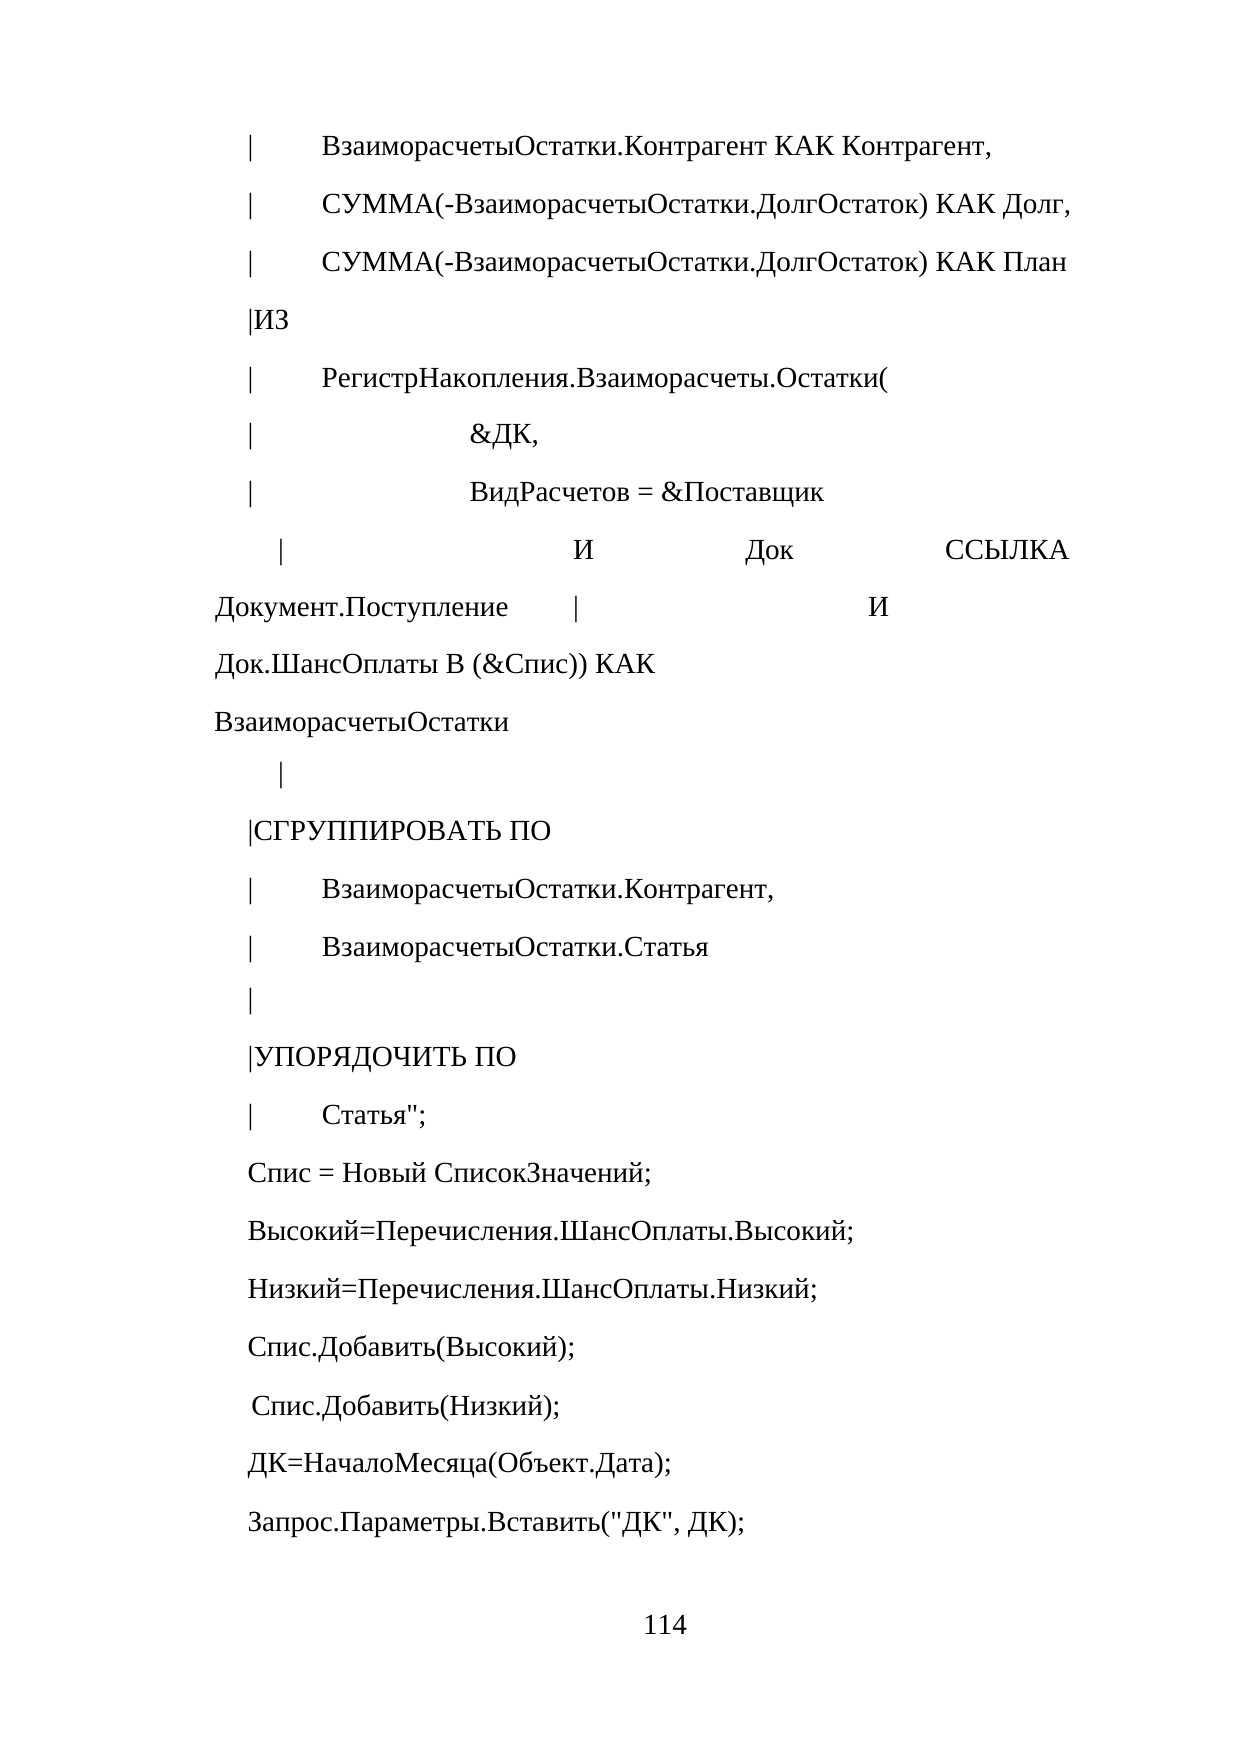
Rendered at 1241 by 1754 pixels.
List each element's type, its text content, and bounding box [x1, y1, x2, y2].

text | &ДК, [130, 416, 1197, 449]
text Низкий=Перечисления.ШансОплаты.Низкий; [130, 1272, 1197, 1305]
text Спис.Добавить(Высокий); [130, 1329, 1197, 1363]
text | ВзаиморасчетыОстатки.Статья [130, 929, 1197, 963]
text ДК=НачалоМесяца(Объект.Дата); [130, 1446, 1197, 1479]
text | Статья"; [130, 1097, 1197, 1131]
text ВзаиморасчетыОстатки | [214, 704, 523, 789]
text | СУММА(-ВзаиморасчетыОстатки.ДолгОстаток) КАК Долг, [130, 186, 1197, 219]
text | [130, 981, 1197, 1015]
text Запрос.Параметры.Вставить("ДК", ДК); [130, 1504, 1197, 1537]
text | И Док ССЫЛКА Документ.Поступление | И Док.ШансОплаты В (&Спис)) КАК [214, 532, 1069, 680]
text | ВзаиморасчетыОстатки.Контрагент КАК Контрагент, [130, 128, 1197, 161]
text |СГРУППИРОВАТЬ ПО [130, 813, 1197, 847]
text | ВзаиморасчетыОстатки.Контрагент, [130, 871, 1197, 905]
text | СУММА(-ВзаиморасчетыОстатки.ДолгОстаток) КАК План [130, 244, 1197, 277]
text | ВидРасчетов = &Поставщик [130, 474, 1197, 507]
text Спис.Добавить(Низкий); [251, 1388, 1168, 1421]
text |УПОРЯДОЧИТЬ ПО [130, 1039, 1197, 1073]
text |ИЗ [130, 302, 1197, 335]
text Высокий=Перечисления.ШансОплаты.Высокий; [130, 1213, 1197, 1247]
text Спис = Новый СписокЗначений; [130, 1156, 1197, 1189]
text | РегистрНакопления.Взаиморасчеты.Остатки( [130, 360, 1197, 393]
